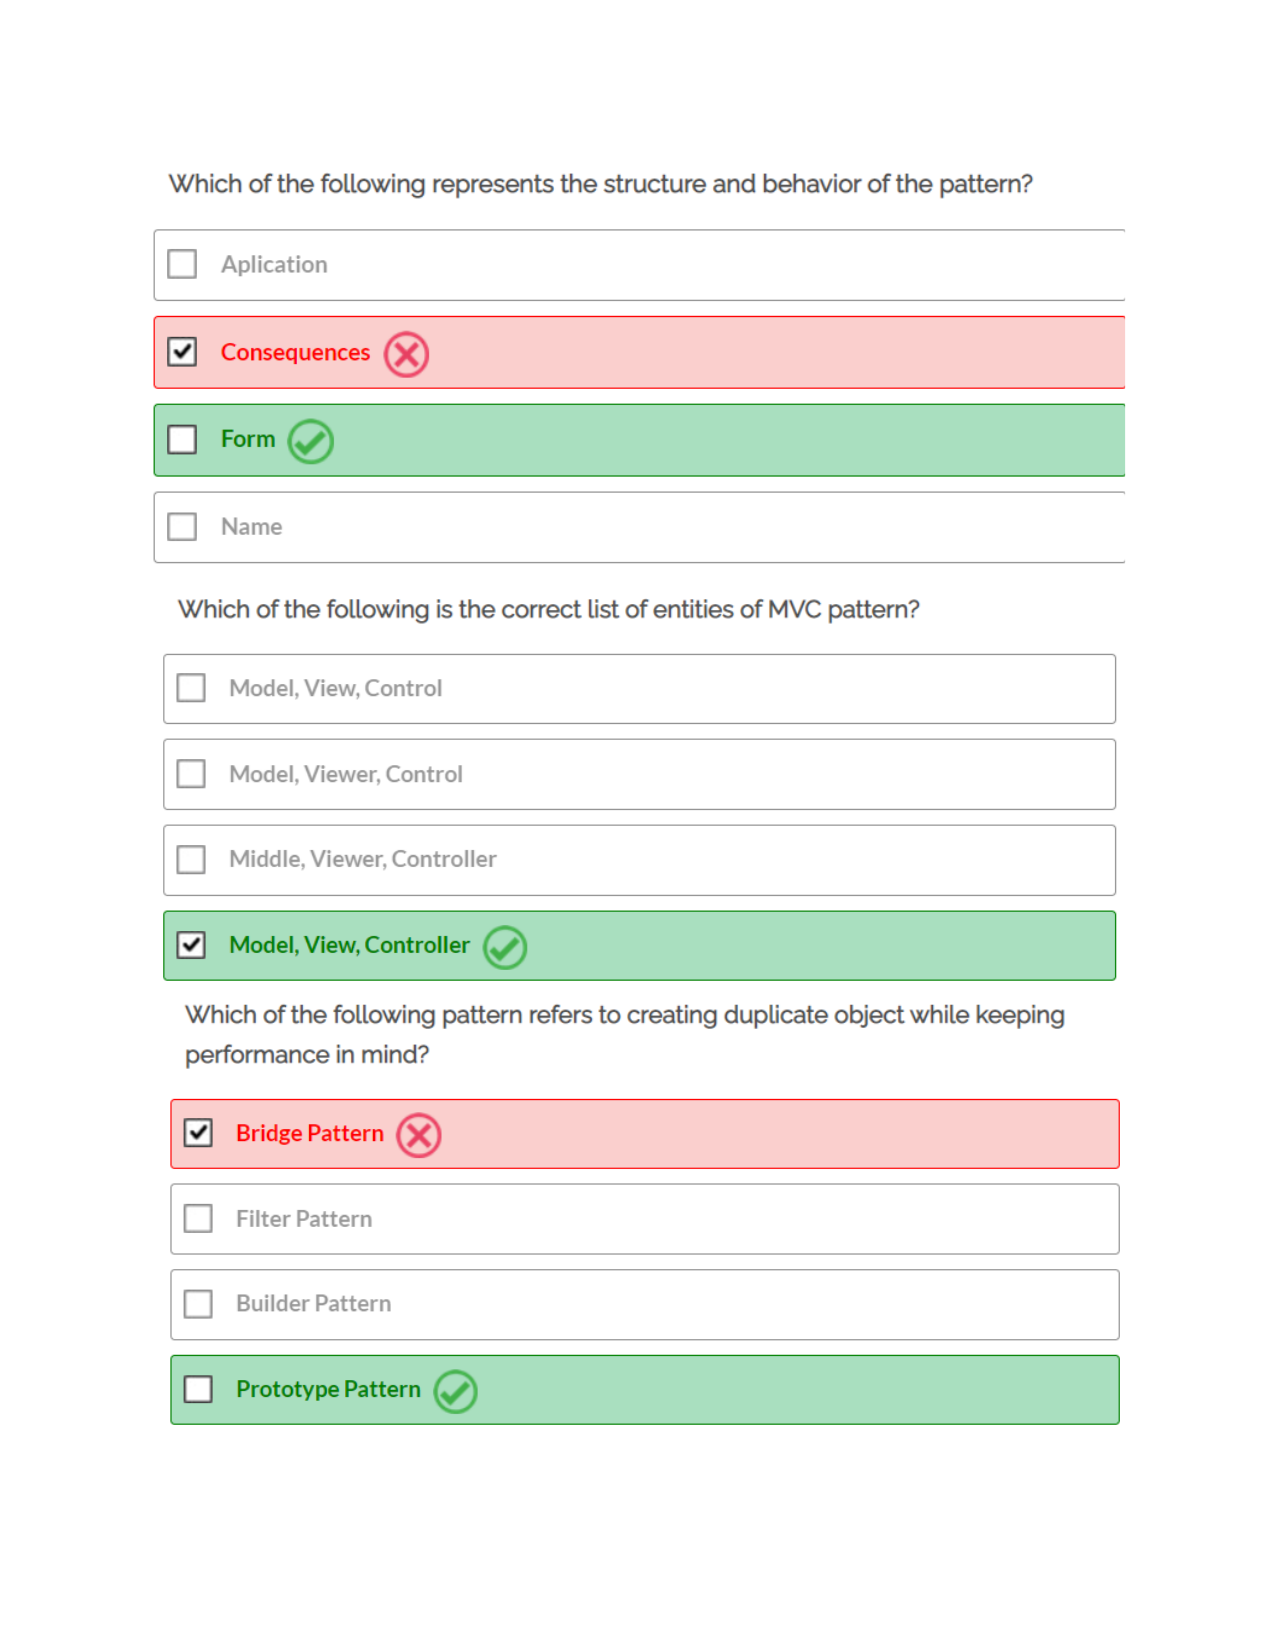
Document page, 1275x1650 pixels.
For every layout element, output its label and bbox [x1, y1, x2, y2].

picture [150, 994, 1125, 1437]
picture [150, 150, 1125, 572]
picture [150, 574, 1125, 993]
